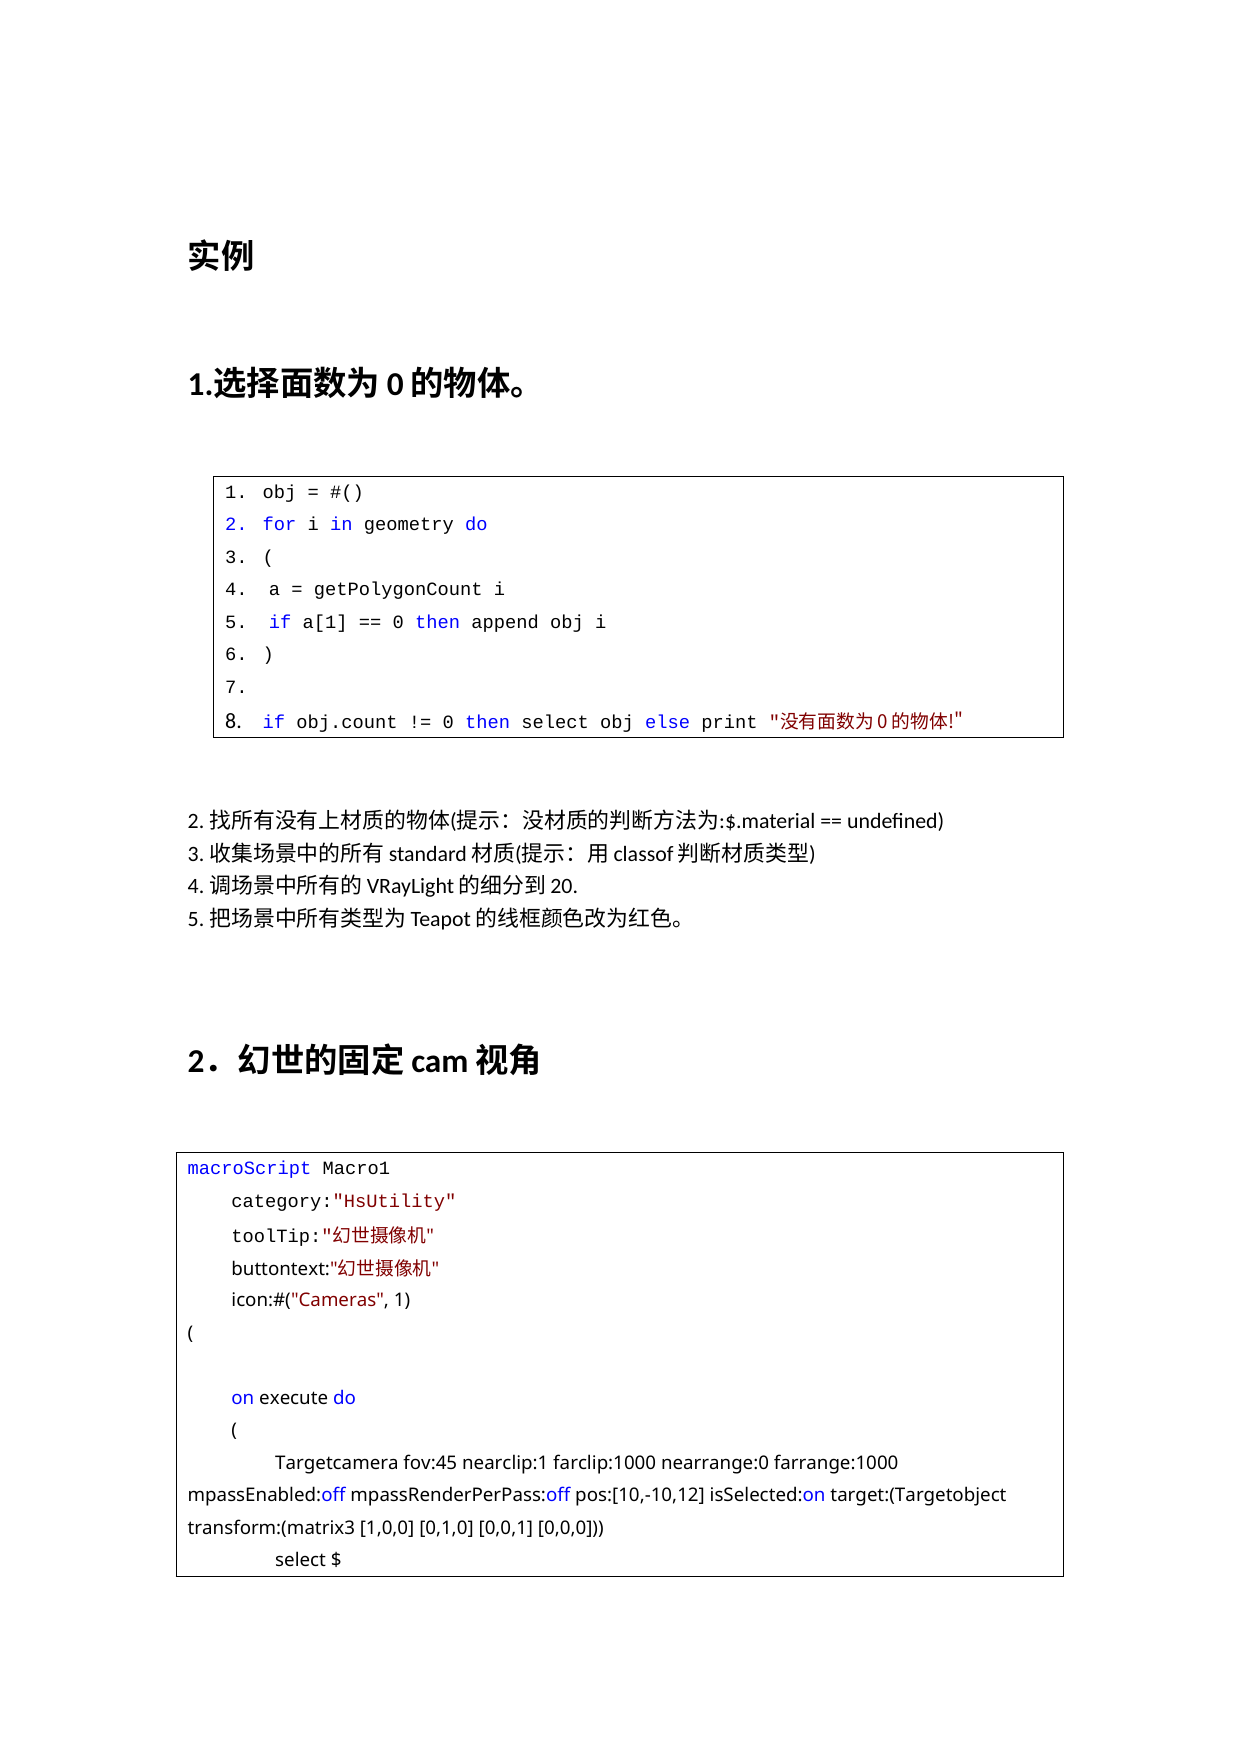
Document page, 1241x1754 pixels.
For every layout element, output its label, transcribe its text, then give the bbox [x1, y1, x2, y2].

text 5. 把场景中所有类型为Teapot的线框颜色改为红色。 [187, 901, 1053, 933]
subtitle 1.选择面数为0的物体。 [187, 349, 1053, 414]
subtitle 2．幻世的固定cam视角 [187, 1025, 1053, 1090]
text 2. 找所有没有上材质的物体(提示：没材质的判断方法为:$.material == undefined) [187, 803, 1053, 836]
text 3. 收集场景中的所有standard材质(提示：用classof判断材质类型) [187, 836, 1053, 868]
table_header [177, 1153, 1063, 1576]
text 4. 调场景中所有的VRayLight的细分到20. [187, 868, 1053, 901]
subtitle 实例 [187, 222, 1053, 287]
table_header obj = #() for i in geometry do ( a = getPolygonCount i if a[1] == 0 then append obj i ) if obj.count != 0 then select obj else print "没有面数为0的物体!" [214, 477, 1063, 737]
